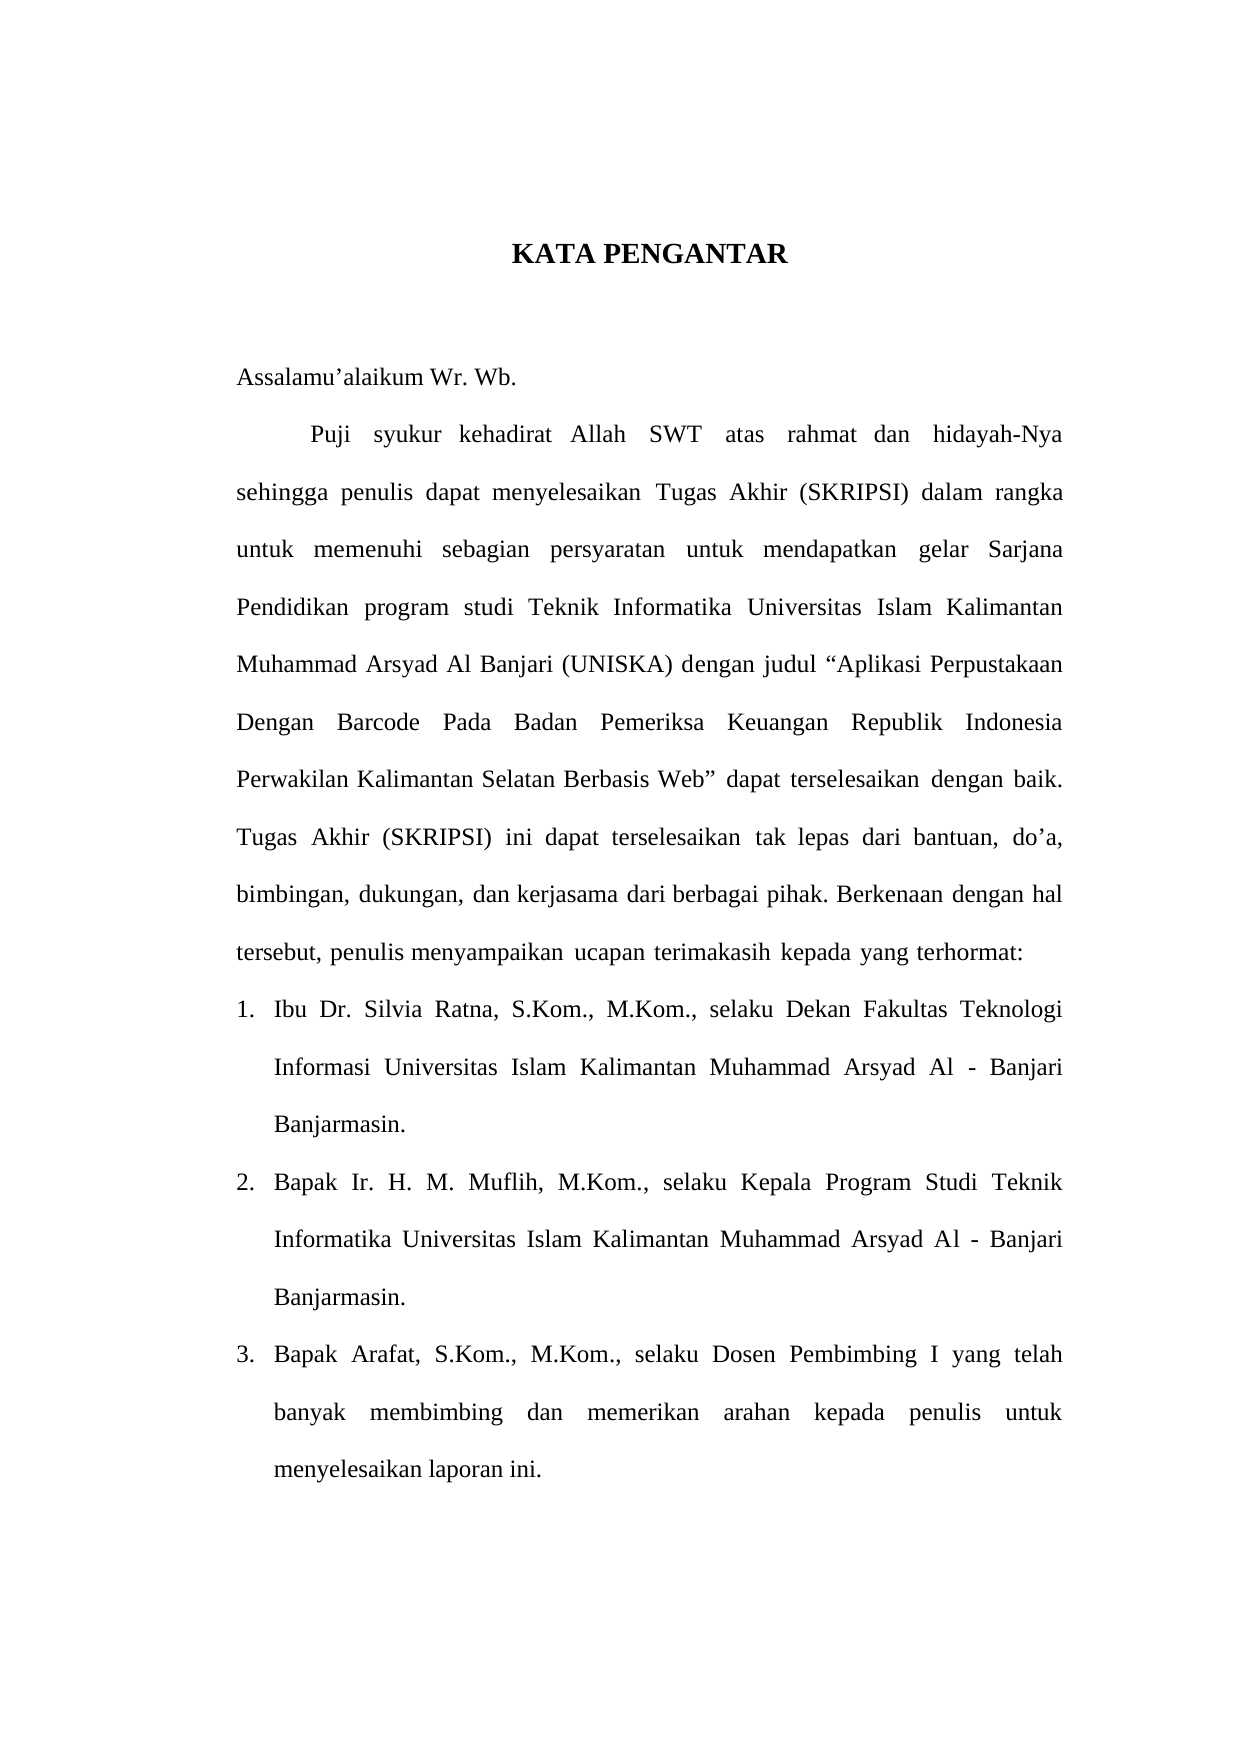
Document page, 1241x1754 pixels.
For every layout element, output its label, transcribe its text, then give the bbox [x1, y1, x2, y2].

list Bapak Arafat, S.Kom., M.Kom., selaku Dosen Pembimbing I yang telah banyak membimbing dan memerikan arahan kepada penulis untuk menyelesaikan laporan ini. [236, 1339, 1063, 1483]
text Assalamu’alaikum Wr. Wb. [236, 362, 1063, 391]
list Ibu Dr. Silvia Ratna, S.Kom., M.Kom., selaku Dekan Fakultas Teknologi Informasi Universitas Islam Kalimantan Muhammad Arsyad Al - Banjari Banjarmasin. [236, 994, 1063, 1138]
text Puji syukur kehadirat Allah SWT atas rahmat dan hidayah-Nya sehingga penulis dapat menyelesaikan Tugas Akhir (SKRIPSI) dalam rangka untuk memenuhi sebagian persyaratan untuk mendapatkan gelar Sarjana Pendidikan program studi Teknik Informatika Universitas Islam Kalimantan Muhammad Arsyad Al Banjari (UNISKA) dengan judul “Aplikasi Perpustakaan Dengan Barcode Pada Badan Pemeriksa Keuangan Republik Indonesia Perwakilan Kalimantan Selatan Berbasis Web” dapat terselesaikan dengan baik. Tugas Akhir (SKRIPSI) ini dapat terselesaikan tak lepas dari bantuan, do’a, bimbingan, dukungan, dan kerjasama dari berbagai pihak. Berkenaan dengan hal tersebut, penulis menyampaikan ucapan terimakasih kepada yang terhormat: [236, 419, 1063, 966]
subtitle KATA PENGANTAR [236, 236, 1063, 270]
list Bapak Ir. H. M. Muflih, M.Kom., selaku Kepala Program Studi Teknik Informatika Universitas Islam Kalimantan Muhammad Arsyad Al - Banjari Banjarmasin. [236, 1167, 1063, 1311]
